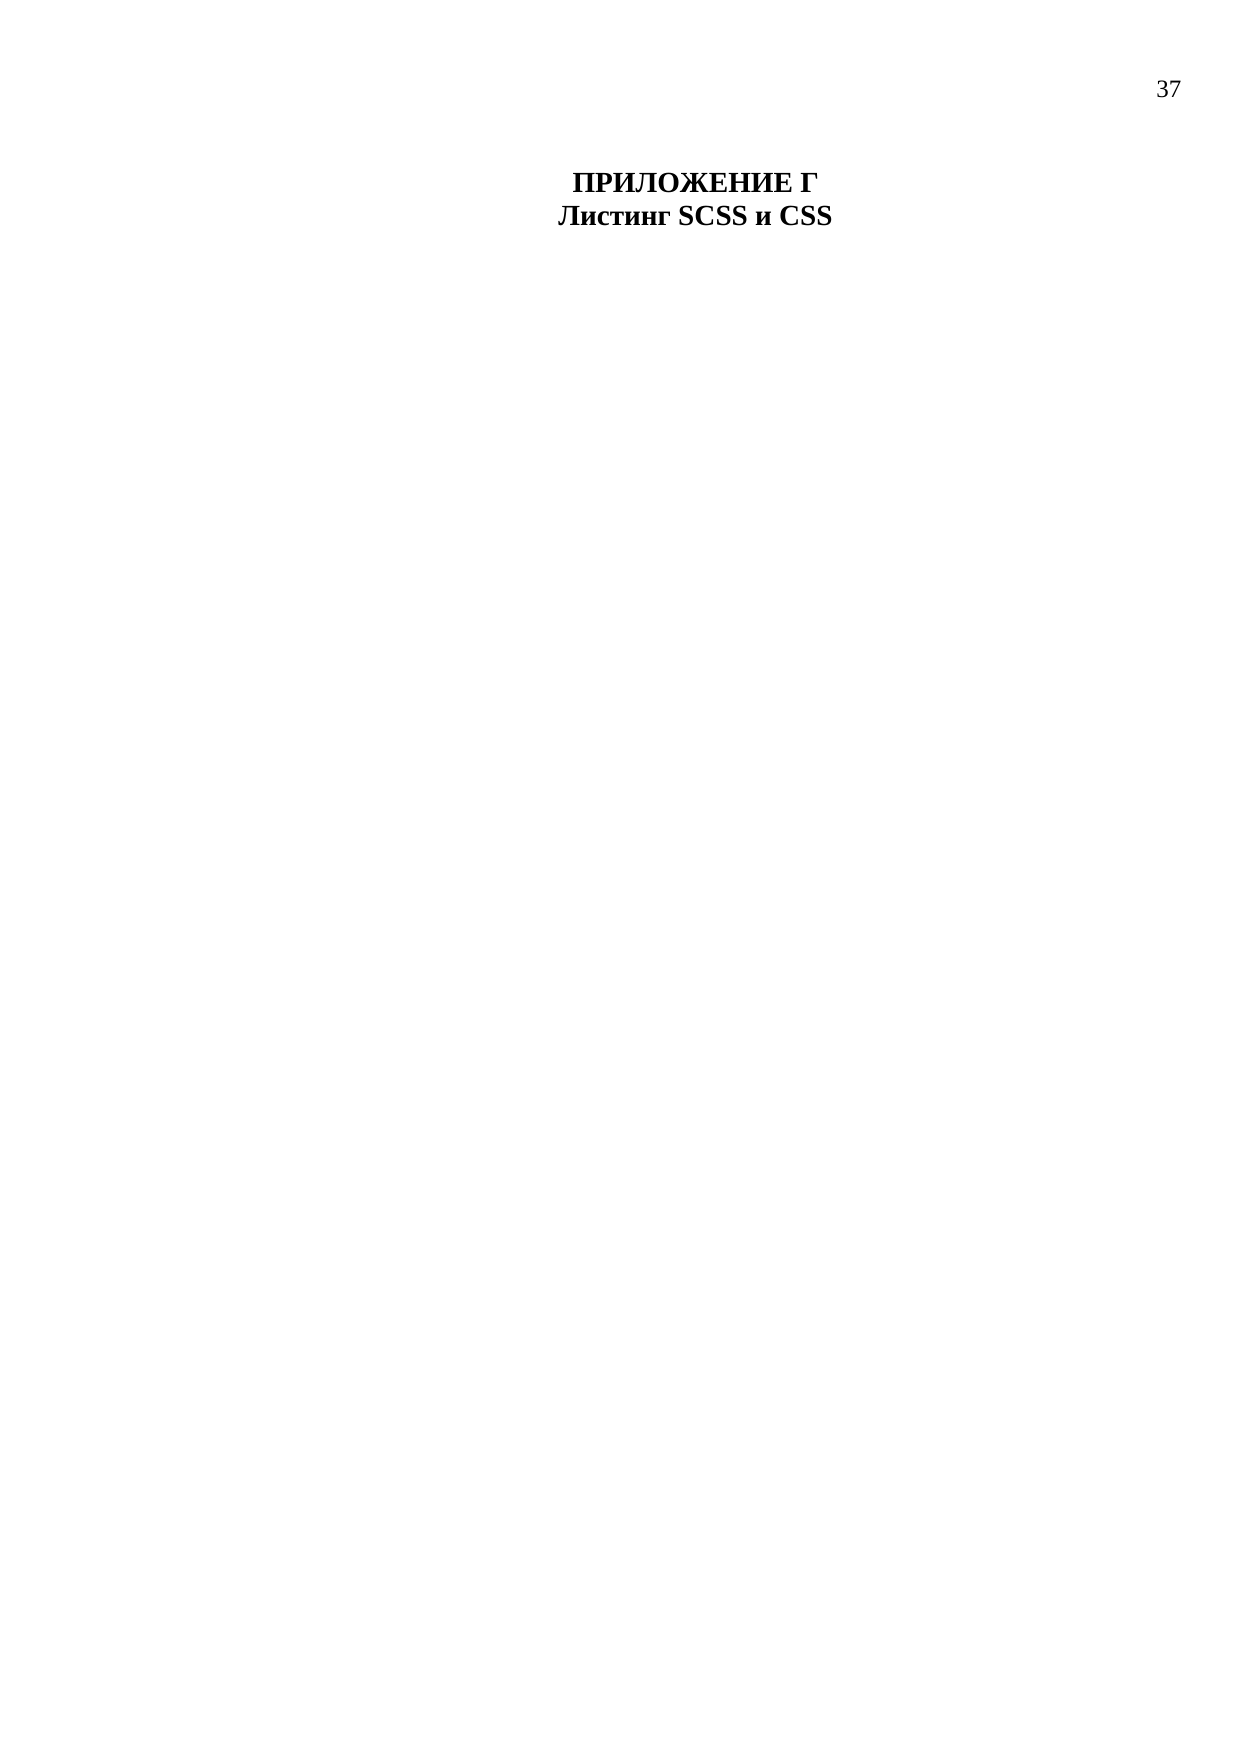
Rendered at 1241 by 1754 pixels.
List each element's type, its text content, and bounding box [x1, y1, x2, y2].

text ПРИЛОЖЕНИЕ Г [136, 165, 1181, 198]
text Листинг SCSS и CSS [136, 198, 1181, 232]
